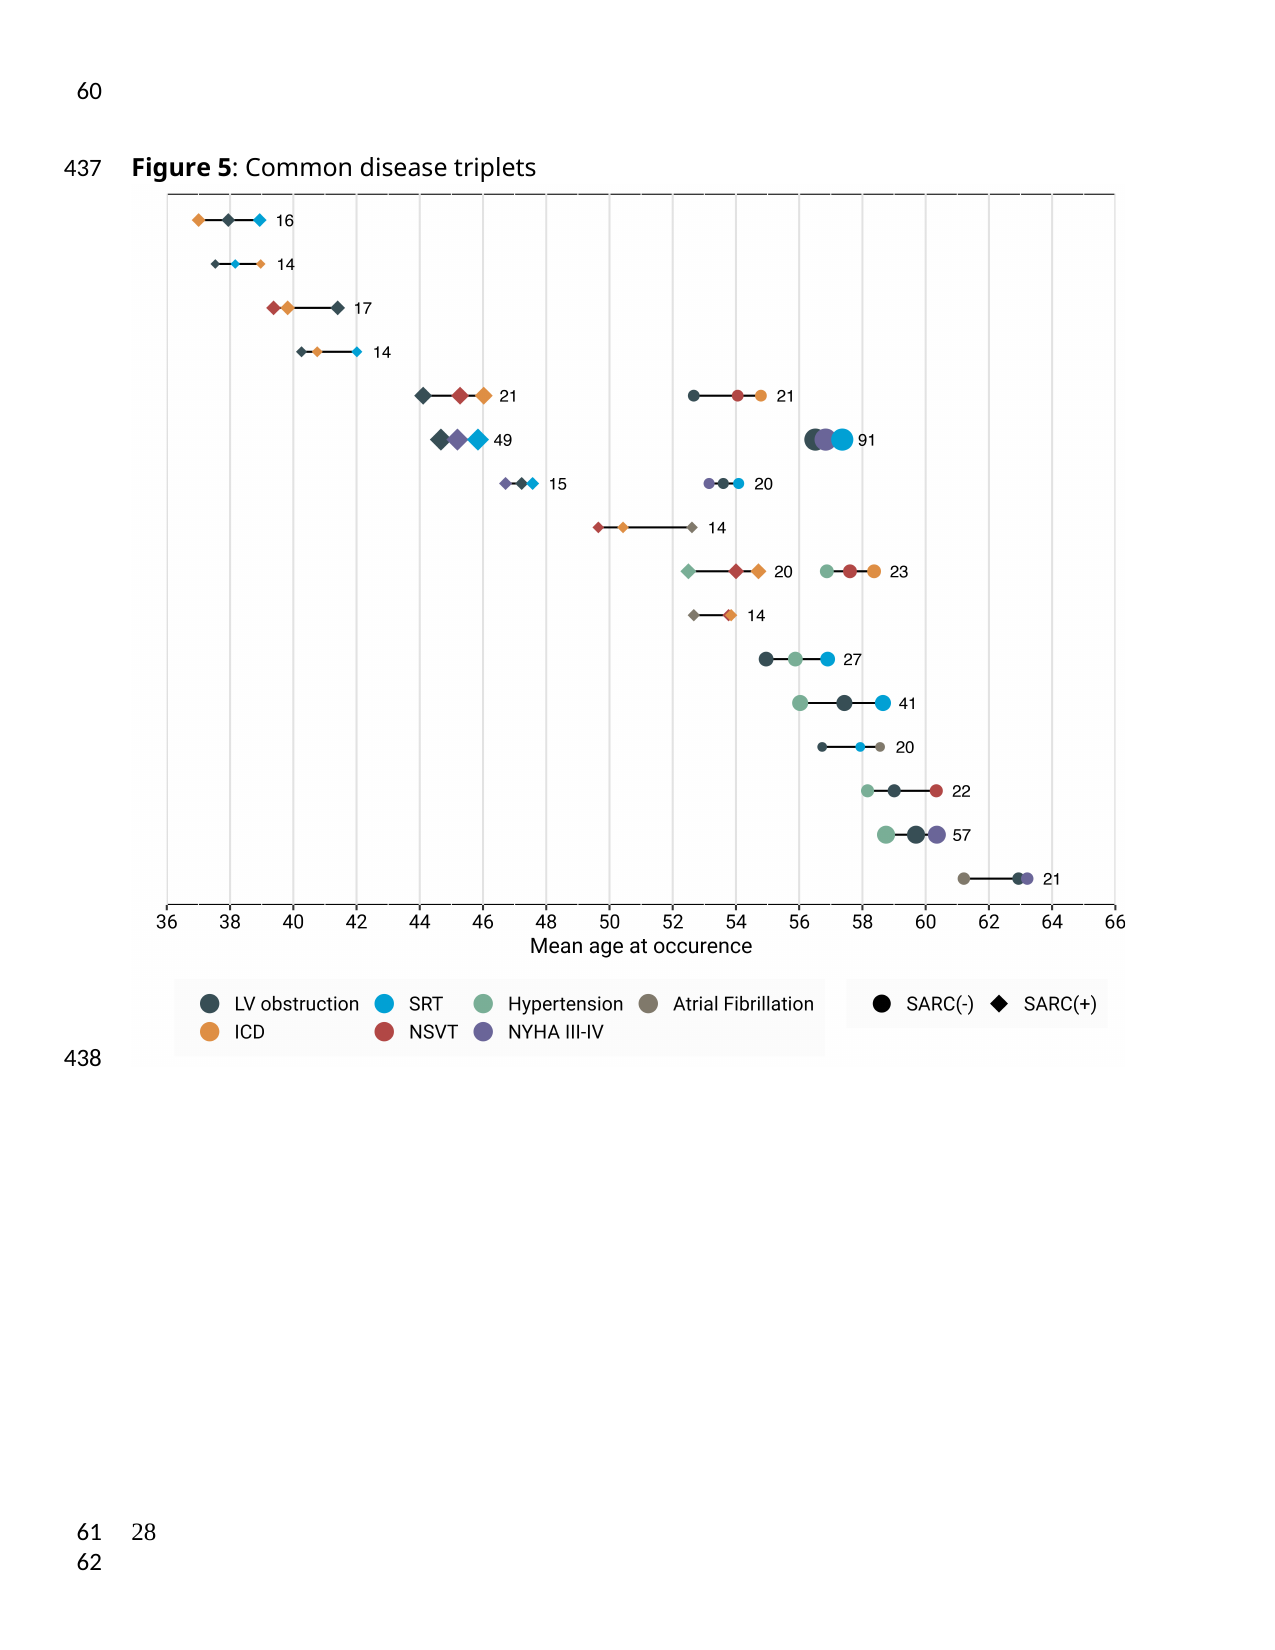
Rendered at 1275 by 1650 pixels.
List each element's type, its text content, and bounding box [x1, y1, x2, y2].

picture [131, 184, 1125, 1067]
text Figure 5: Common disease triplets [131, 150, 1125, 184]
